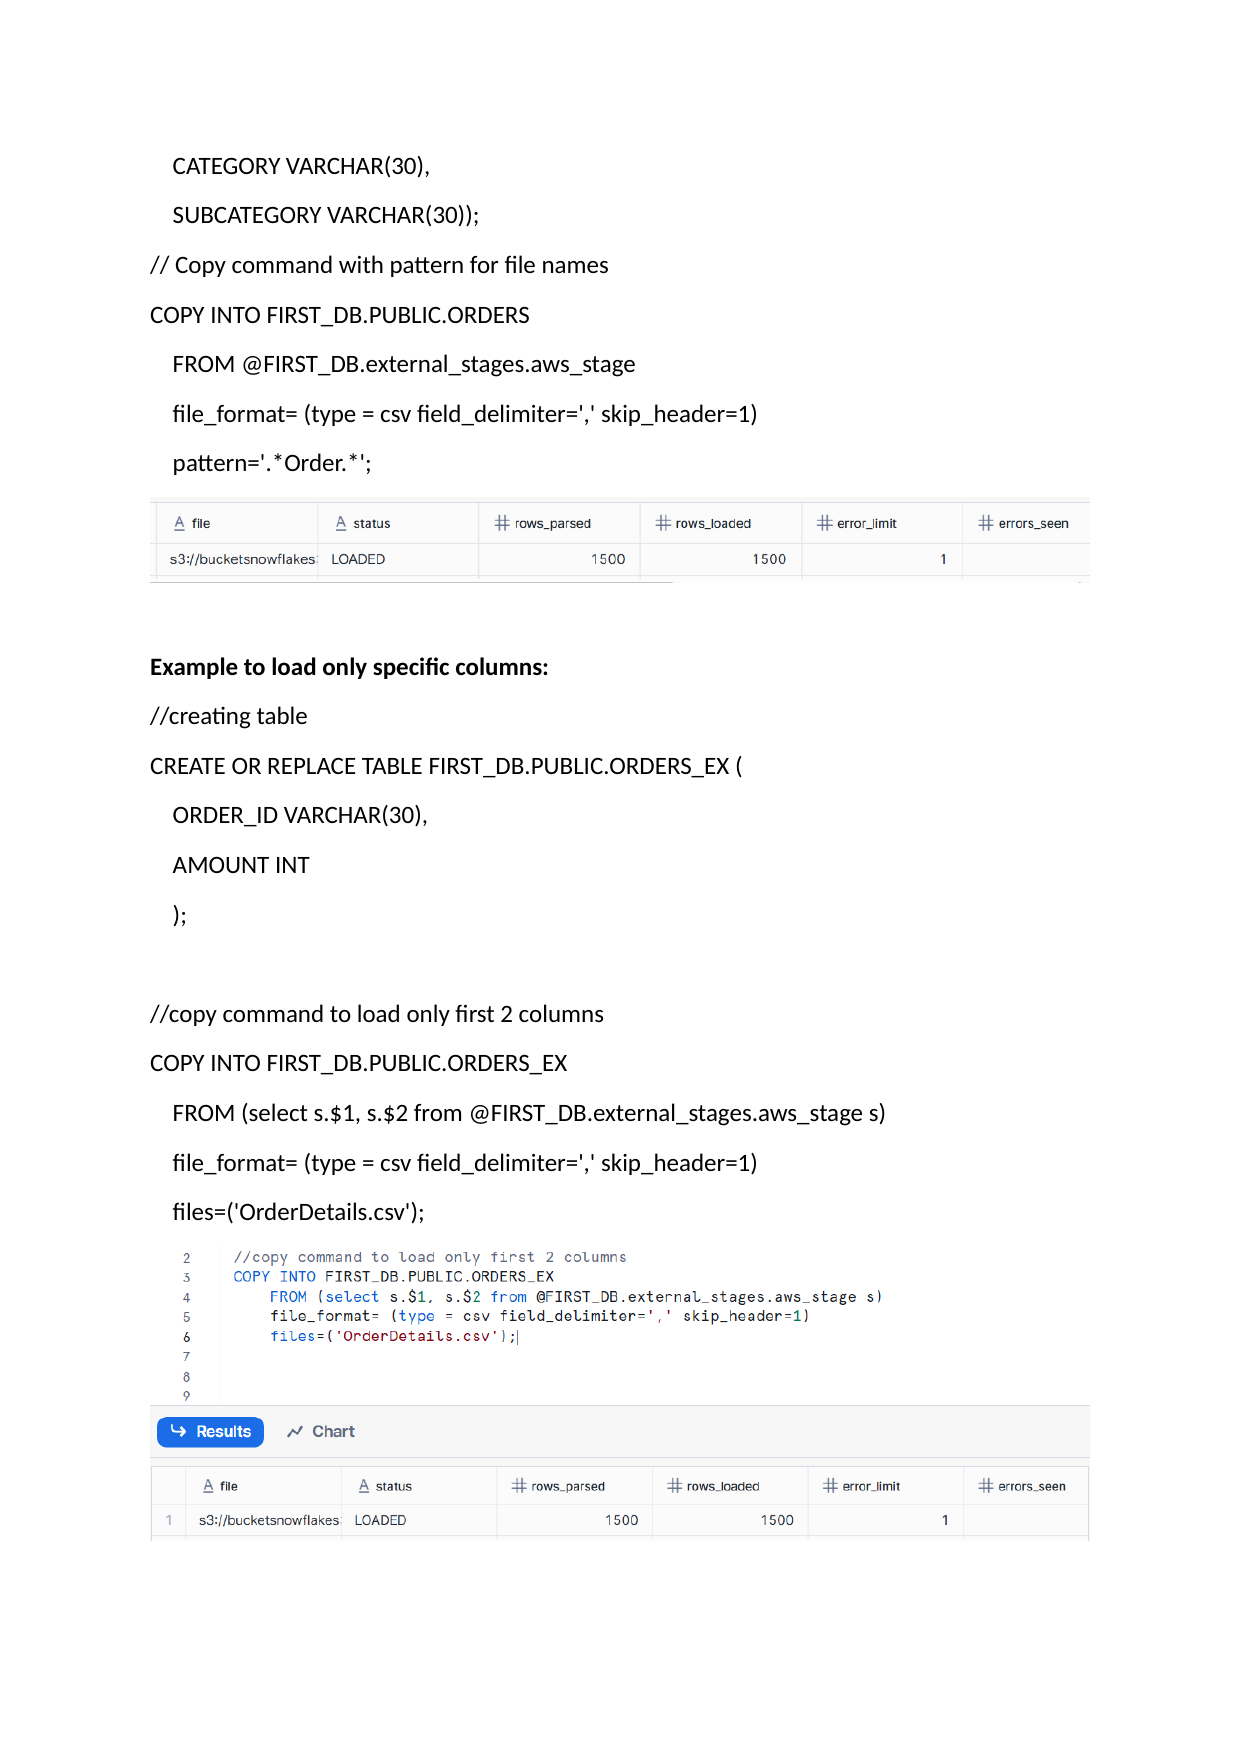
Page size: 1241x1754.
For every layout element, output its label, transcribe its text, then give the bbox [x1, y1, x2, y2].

text ); [150, 899, 1090, 929]
text file_format= (type = csv field_delimiter=',' skip_header=1) [150, 1147, 1090, 1177]
text SUBCATEGORY VARCHAR(30)); [150, 199, 1090, 230]
text FROM (select s.$1, s.$2 from @FIRST_DB.external_stages.aws_stage s) [150, 1097, 1090, 1128]
text files=('OrderDetails.csv'); [150, 1196, 1090, 1227]
text CREATE OR REPLACE TABLE FIRST_DB.PUBLIC.ORDERS_EX ( [150, 750, 1090, 781]
text AMOUNT INT [150, 849, 1090, 880]
text ORDER_ID VARCHAR(30), [150, 799, 1090, 830]
text file_format= (type = csv field_delimiter=',' skip_header=1) [150, 398, 1090, 428]
text COPY INTO FIRST_DB.PUBLIC.ORDERS_EX [150, 1047, 1090, 1078]
text FROM @FIRST_DB.external_stages.aws_stage [150, 348, 1090, 379]
picture [150, 1245, 1091, 1541]
text CATEGORY VARCHAR(30), [150, 150, 1090, 181]
text //creating table [150, 700, 1090, 731]
text COPY INTO FIRST_DB.PUBLIC.ORDERS [150, 299, 1090, 329]
picture [150, 497, 1091, 583]
text pattern='.*Order.*'; [150, 447, 1090, 478]
text // Copy command with pattern for file names [150, 249, 1090, 280]
text //copy command to load only first 2 columns [150, 998, 1090, 1028]
text Example to load only specific columns: [150, 651, 1090, 681]
